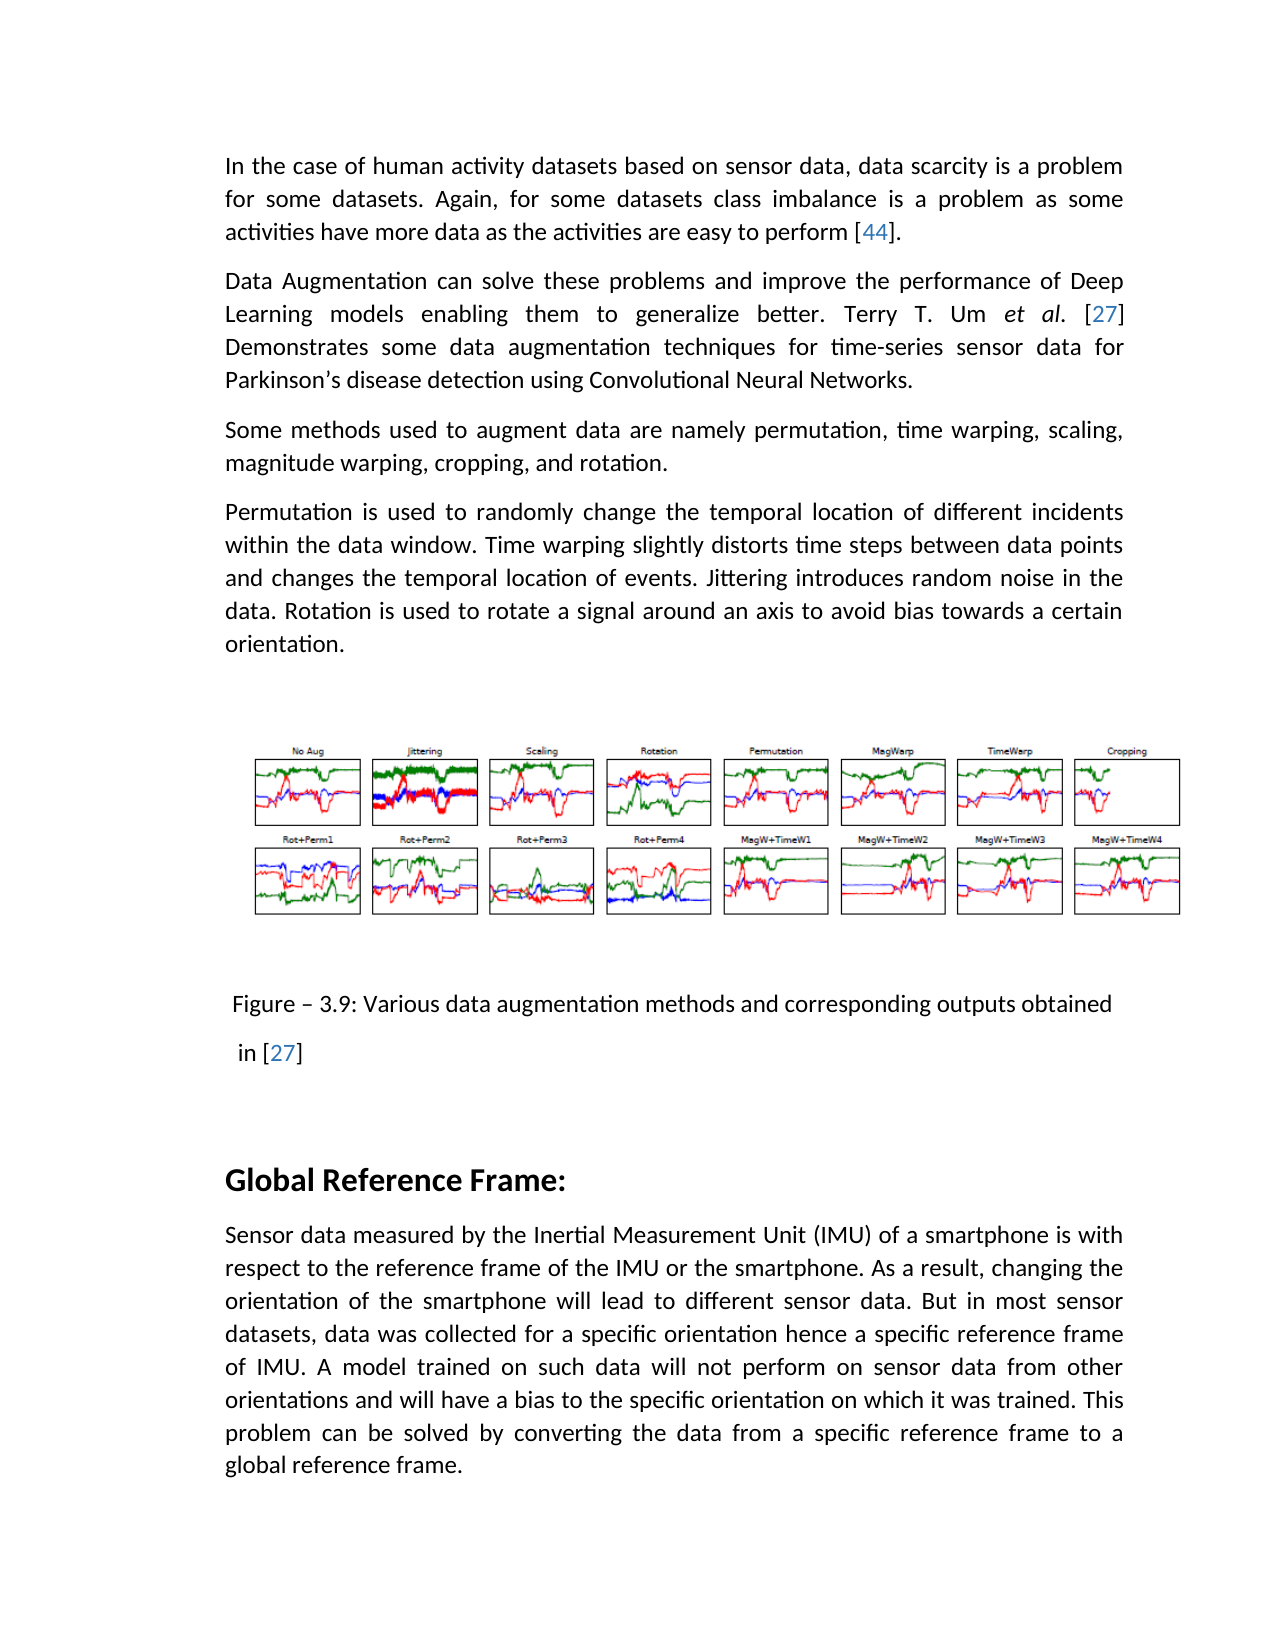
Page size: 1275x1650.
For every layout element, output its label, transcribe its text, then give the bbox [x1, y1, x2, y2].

picture [229, 726, 1205, 934]
text In the case of human activity datasets based on sensor data, data scarcity is a problem for some datasets. Again, for some datasets class imbalance is a problem as some activities have more data as the activities are easy to perform [44]. [225, 150, 1125, 246]
text Data Augmentation can solve these problems and improve the performance of Deep Learning models enabling them to generalize better. Terry T. Um et al. [27] Demonstrates some data augmentation techniques for time-series sensor data for Parkinson’s disease detection using Convolutional Neural Networks. [225, 265, 1125, 395]
text Global Reference Frame: [225, 1158, 1125, 1199]
text Some methods used to augment data are namely permutation, time warping, scaling, magnitude warping, cropping, and rotation. [225, 414, 1125, 477]
text Permutation is used to randomly change the temporal location of different incidents within the data window. Time warping slightly distorts time steps between data points and changes the temporal location of events. Jittering introduces random noise in the data. Rotation is used to rotate a signal around an axis to avoid bias towards a certain orientation. [225, 496, 1125, 658]
text Sensor data measured by the Inertial Measurement Unit (IMU) of a smartphone is with respect to the reference frame of the IMU or the smartphone. As a result, changing the orientation of the smartphone will lead to different sensor data. But in most sensor datasets, data was collected for a specific orientation hence a specific reference frame of IMU. A model trained on such data will not perform on sensor data from other orientations and will have a bias to the specific orientation on which it was trained. This problem can be solved by converting the data from a specific reference frame to a global reference frame. [225, 1219, 1125, 1480]
